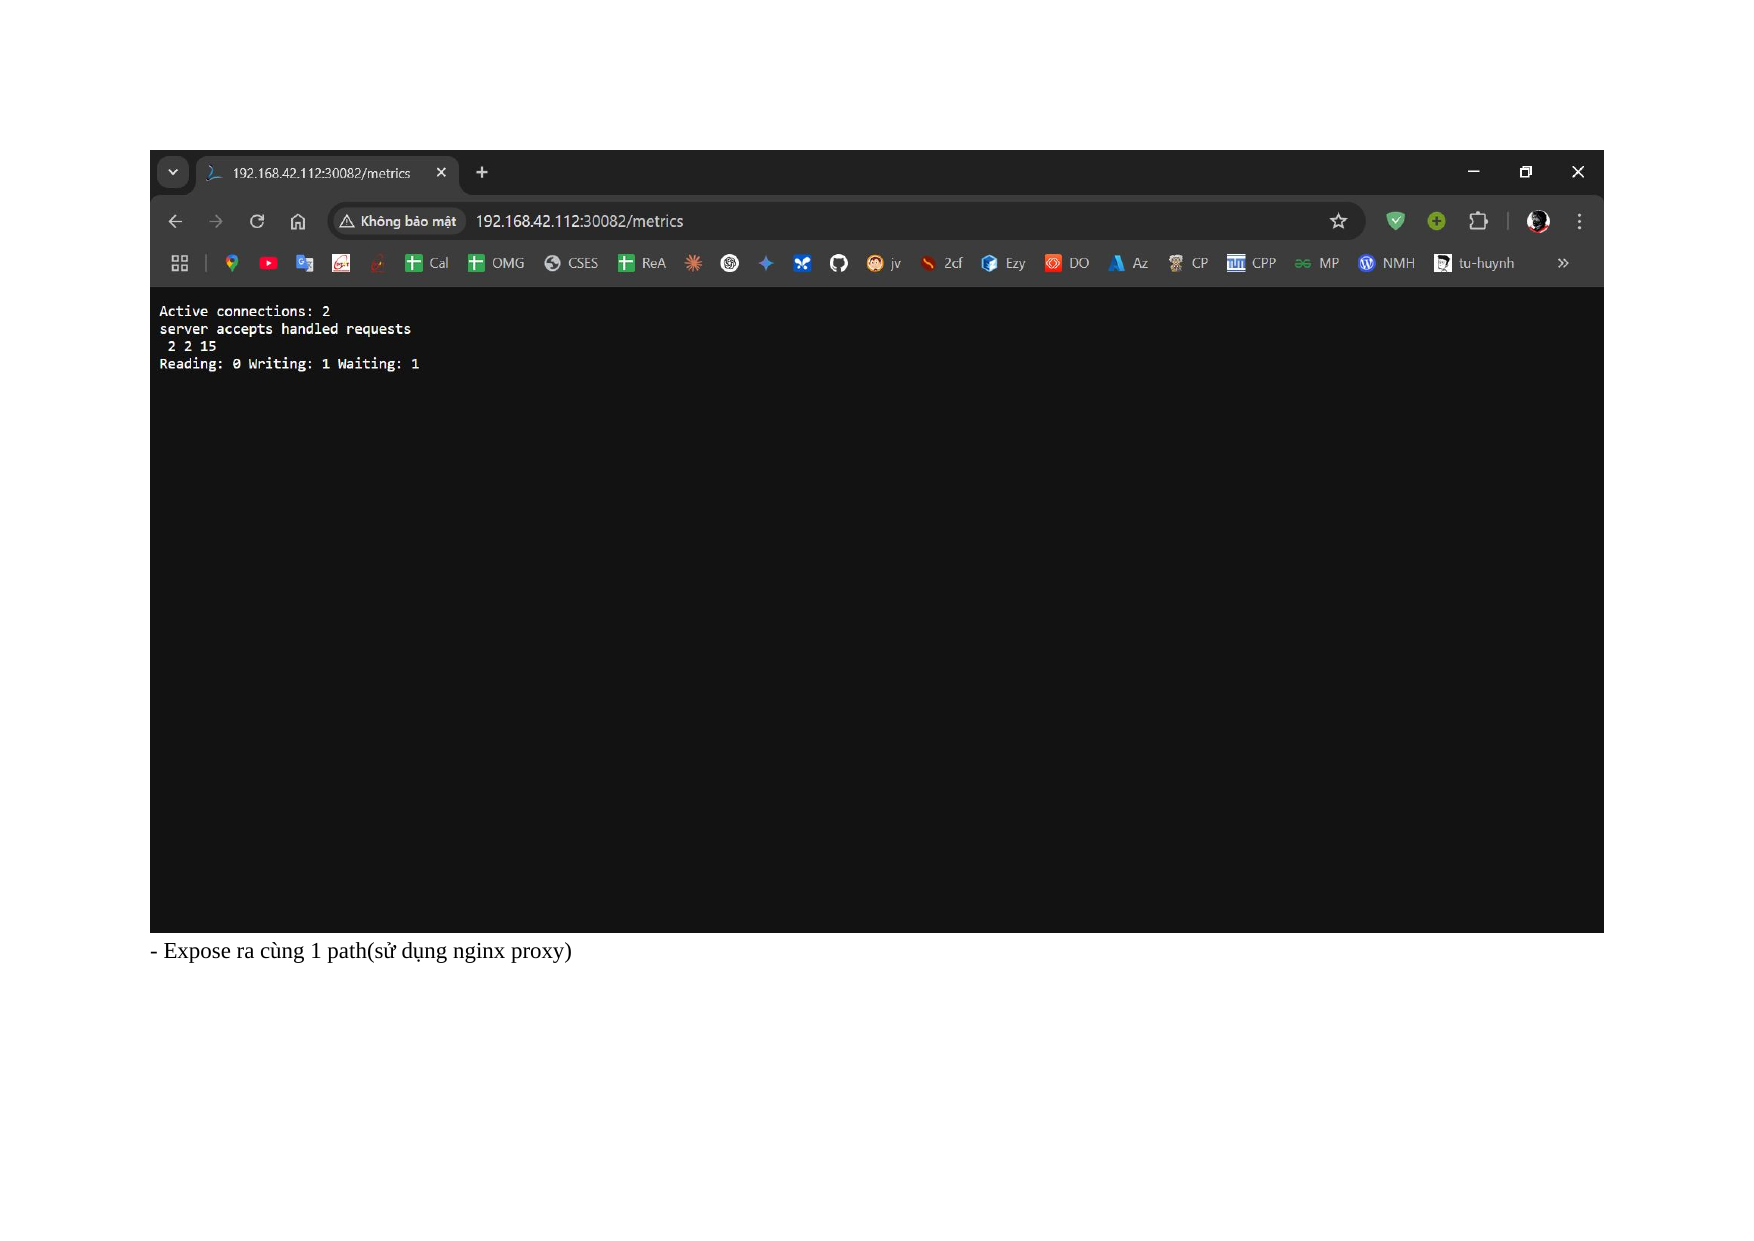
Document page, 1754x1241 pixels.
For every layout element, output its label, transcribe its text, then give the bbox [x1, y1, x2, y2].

text - Expose ra cùng 1 path(sử dụng nginx proxy) [150, 937, 1604, 963]
picture [150, 150, 1604, 933]
